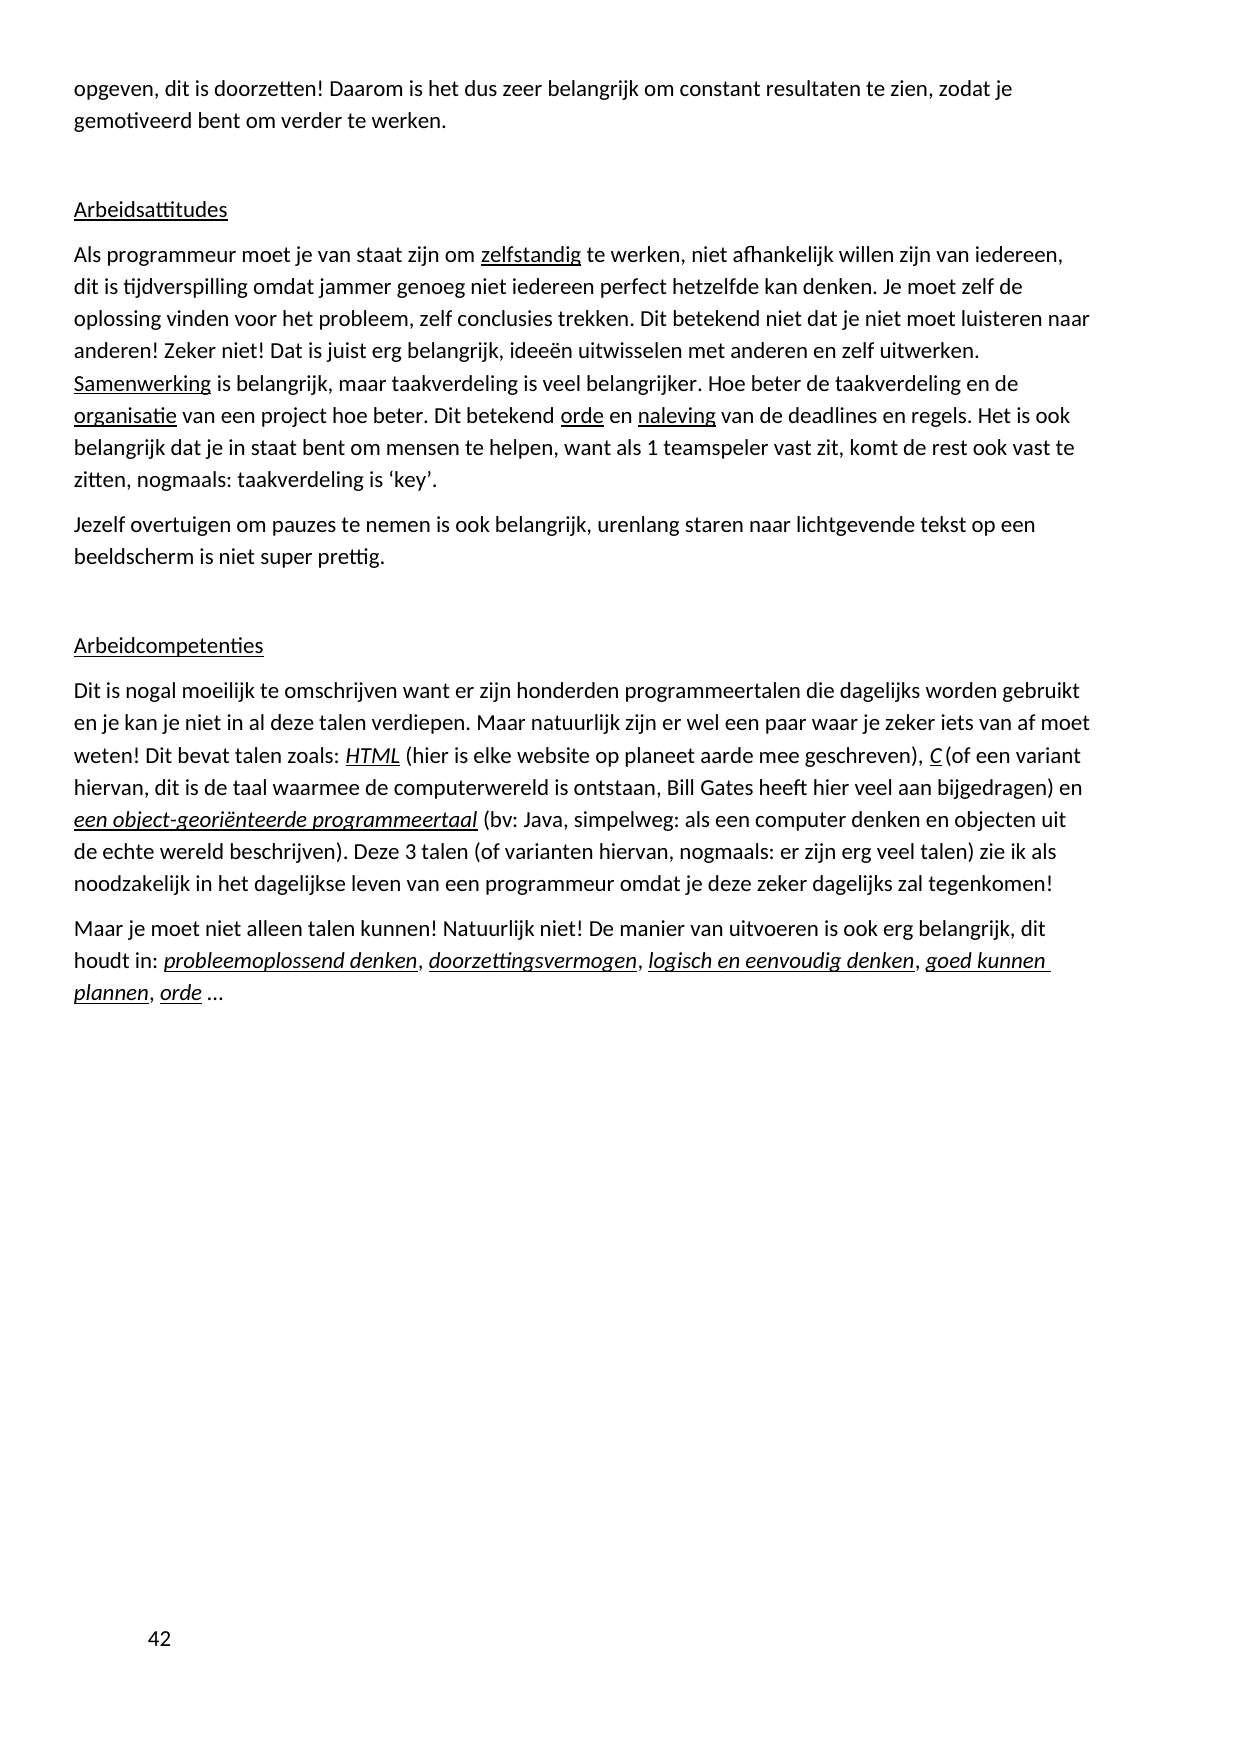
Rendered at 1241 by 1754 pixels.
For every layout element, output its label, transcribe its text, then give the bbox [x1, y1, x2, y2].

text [74, 74, 1093, 134]
text Als programmeur moet je van staat zijn om zelfstandig te werken, niet afhankelijk willen zijn van iedereen, dit is tijdverspilling omdat jammer genoeg niet iedereen perfect hetzelfde kan denken. Je moet zelf de oplossing vinden voor het probleem, zelf conclusies trekken. Dit betekend niet dat je niet moet luisteren naar anderen! Zeker niet! Dat is juist erg belangrijk, ideeën uitwisselen met anderen en zelf uitwerken. Samenwerking is belangrijk, maar taakverdeling is veel belangrijker. Hoe beter de taakverdeling en de organisatie van een project hoe beter. Dit betekend orde en naleving van de deadlines en regels. Het is ook belangrijk dat je in staat bent om mensen te helpen, want als 1 teamspeler vast zit, komt de rest ook vast te zitten, nogmaals: taakverdeling is ‘key’. [74, 240, 1093, 493]
text Dit is nogal moeilijk te omschrijven want er zijn honderden programmeertalen die dagelijks worden gebruikt en je kan je niet in al deze talen verdiepen. Maar natuurlijk zijn er wel een paar waar je zeker iets van af moet weten! Dit bevat talen zoals: HTML (hier is elke website op planeet aarde mee geschreven), C (of een variant hiervan, dit is de taal waarmee de computerwereld is ontstaan, Bill Gates heeft hier veel aan bijgedragen) en een object-georiënteerde programmeertaal (bv: Java, simpelweg: als een computer denken en objecten uit de echte wereld beschrijven). Deze 3 talen (of varianten hiervan, nogmaals: er zijn erg veel talen) zie ik als noodzakelijk in het dagelijkse leven van een programmeur omdat je deze zeker dagelijks zal tegenkomen! [74, 676, 1093, 897]
text Jezelf overtuigen om pauzes te nemen is ook belangrijk, urenlang staren naar lichtgevende tekst op een beeldscherm is niet super prettig. [74, 510, 1093, 570]
text Maar je moet niet alleen talen kunnen! Natuurlijk niet! De manier van uitvoeren is ook erg belangrijk, dit houdt in: probleemoplossend denken, doorzettingsvermogen, logisch en eenvoudig denken, goed kunnen plannen, orde … [74, 914, 1093, 1007]
text Arbeidsattitudes [74, 195, 1093, 223]
text Arbeidcompetenties [74, 632, 1093, 660]
